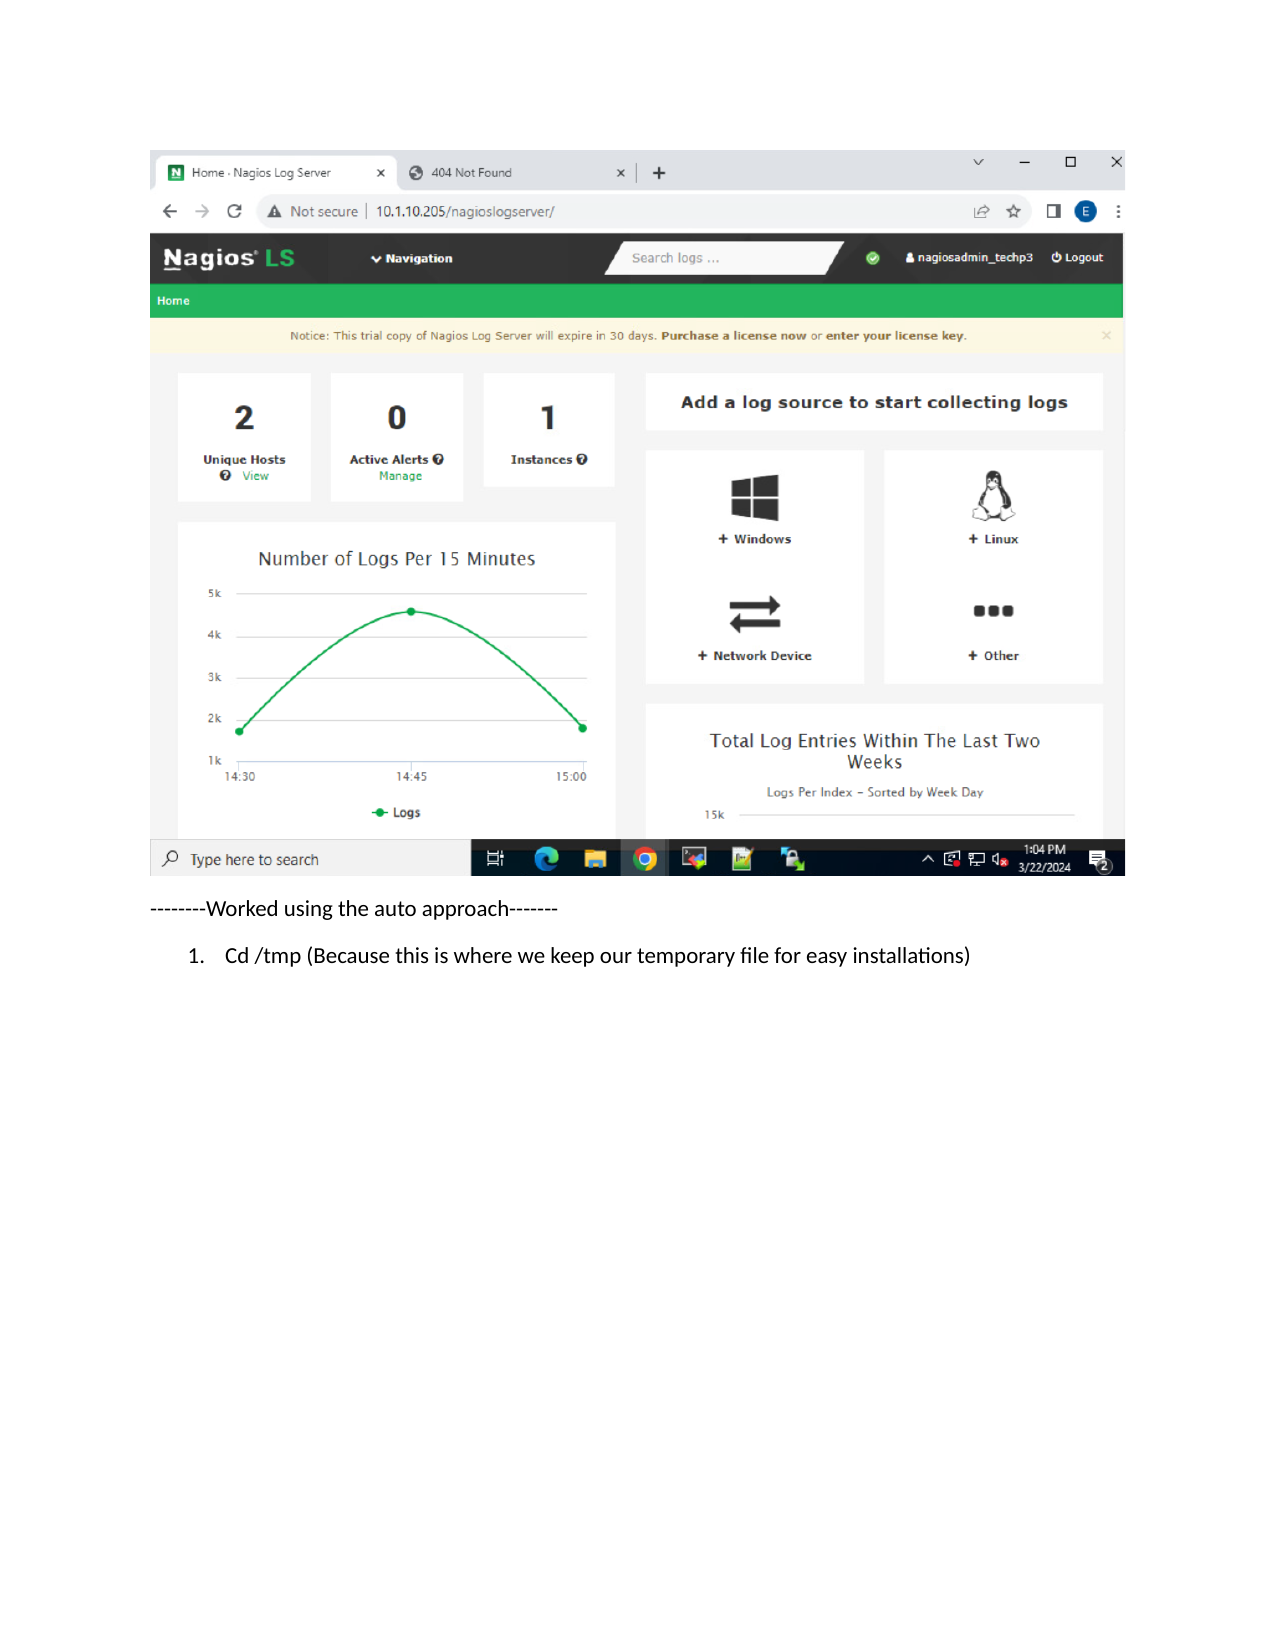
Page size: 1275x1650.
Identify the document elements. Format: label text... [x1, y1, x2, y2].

picture [150, 150, 1125, 876]
text --------Worked using the auto approach------- [150, 894, 1125, 922]
list Cd /tmp (Because this is where we keep our temporary file for easy installations) [187, 941, 1125, 969]
